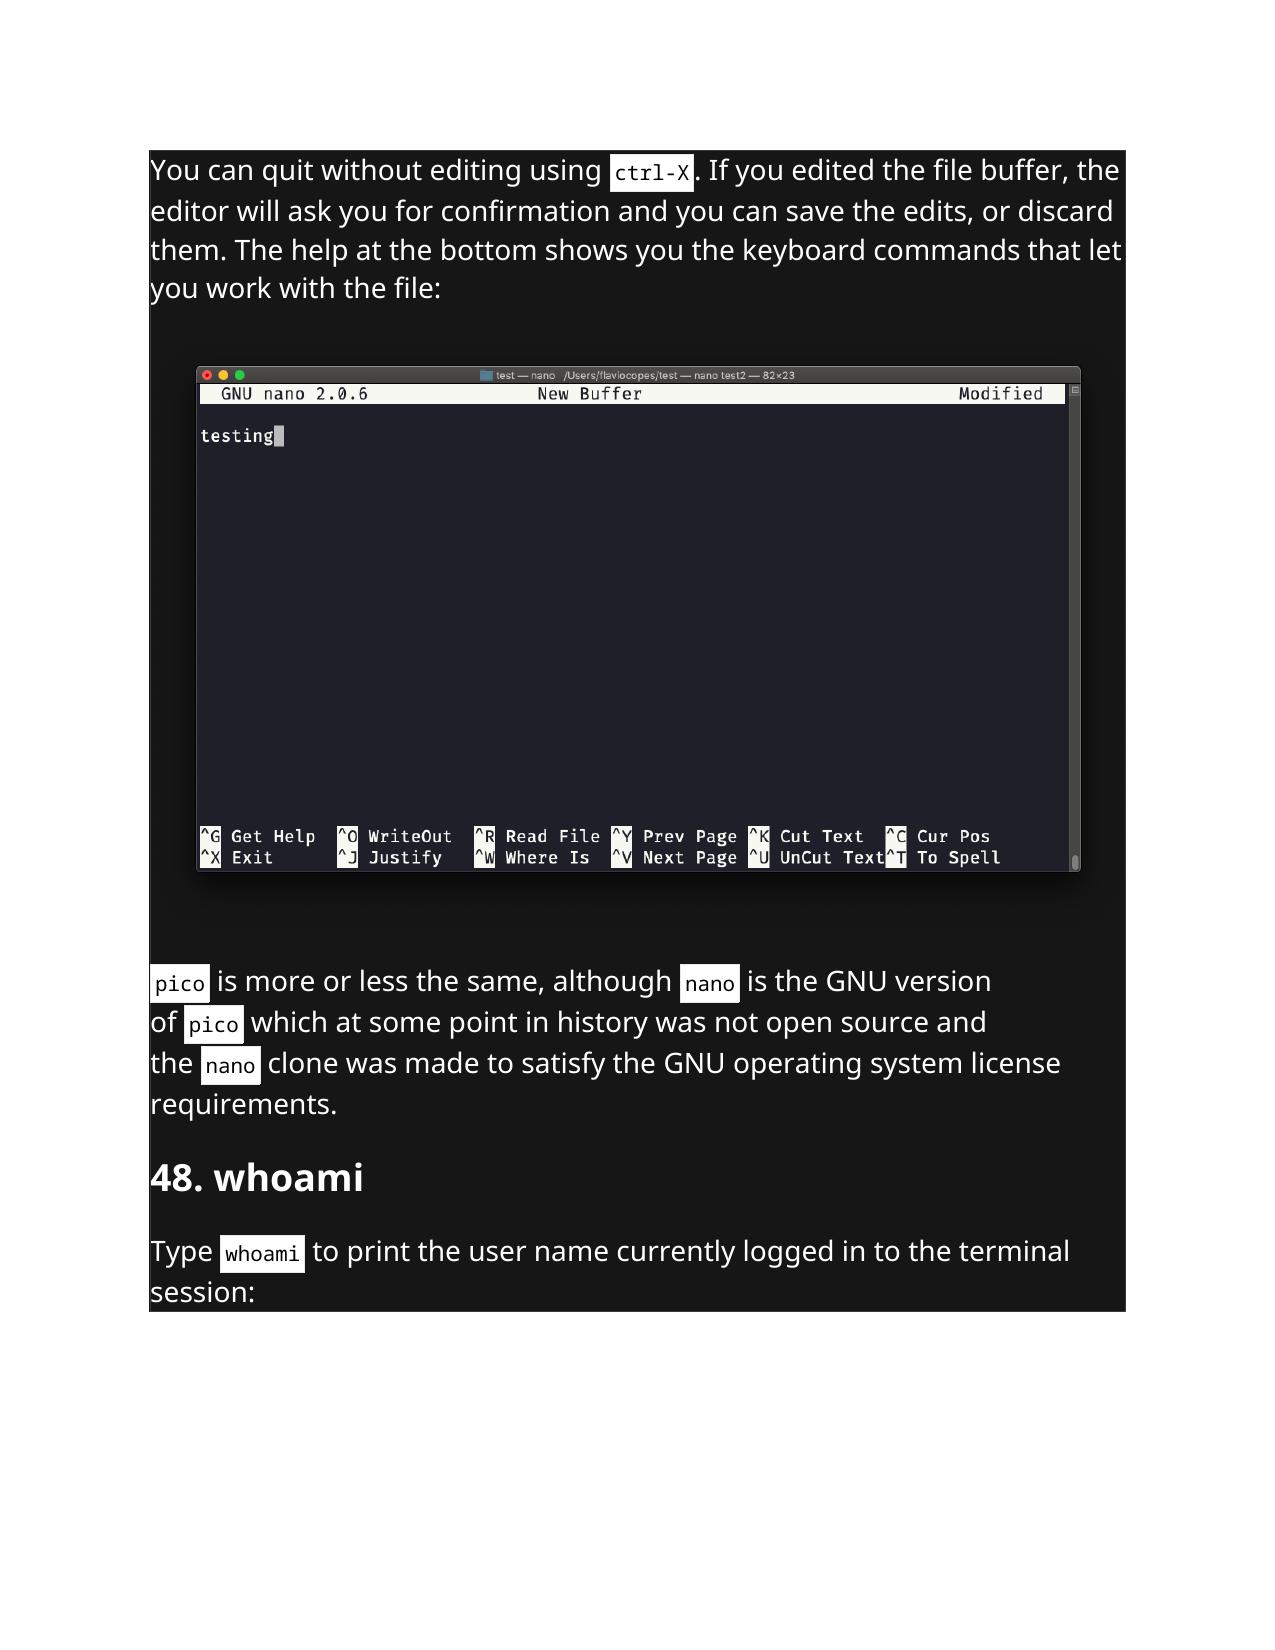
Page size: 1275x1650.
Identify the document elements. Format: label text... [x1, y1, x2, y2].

text pico is more or less the same, although nano is the GNU version of pico which at some point in history was not open source and the nano clone was made to satisfy the GNU operating system license requirements. [151, 961, 1125, 1122]
picture [151, 335, 1125, 932]
text You can quit without editing using ctrl-X. If you edited the file buffer, the editor will ask you for confirmation and you can save the edits, or discard them. The help at the bottom shows you the keyboard commands that let you work with the file: [151, 151, 1125, 306]
text Type whoami to print the user name currently logged in to the terminal session: [151, 1231, 1125, 1311]
text 48. whoami [151, 1151, 1125, 1203]
